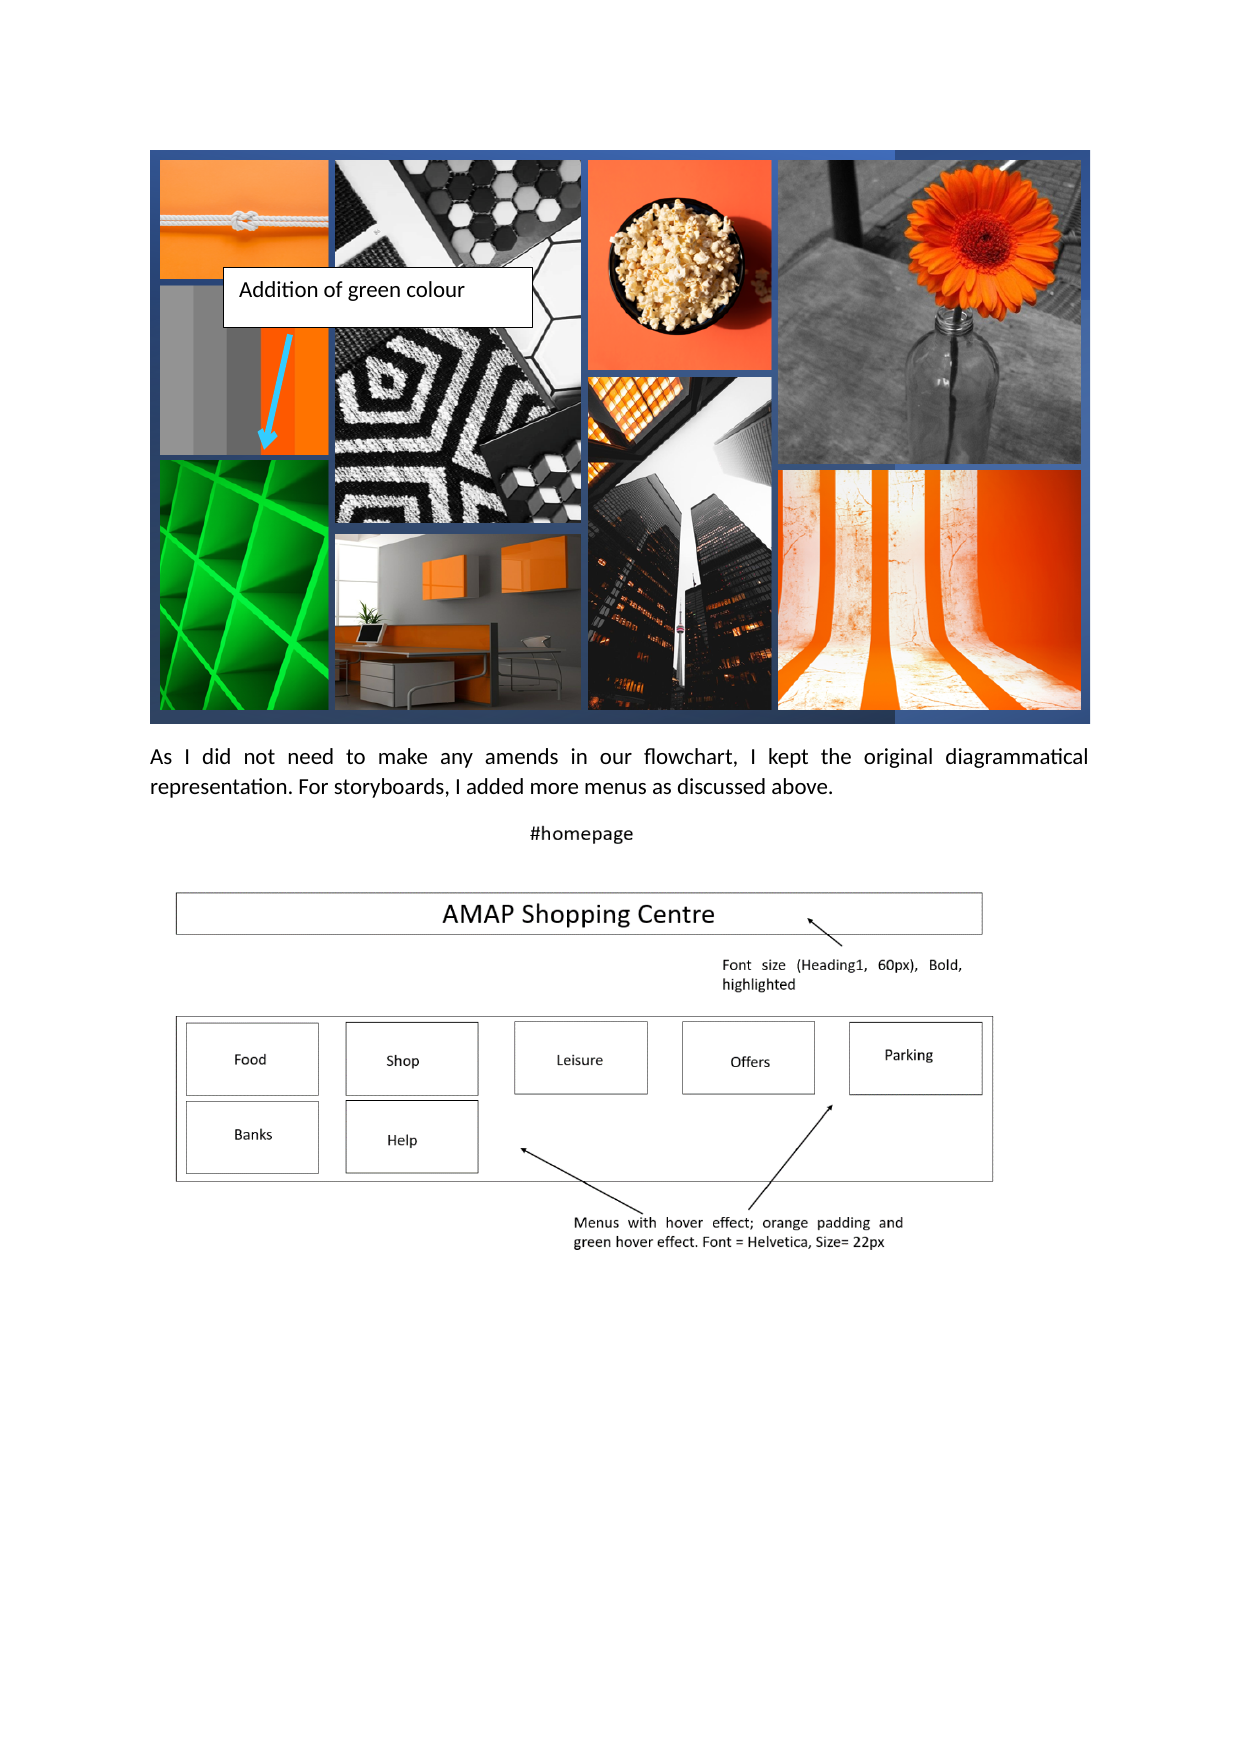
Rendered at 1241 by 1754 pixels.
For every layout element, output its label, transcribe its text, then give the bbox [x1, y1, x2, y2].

text As I did not need to make any amends in our flowchart, I kept the original diagrammatical representation. For storyboards, I added more menus as discussed above. [150, 742, 1090, 801]
picture [150, 150, 1091, 724]
picture [155, 819, 1011, 1283]
